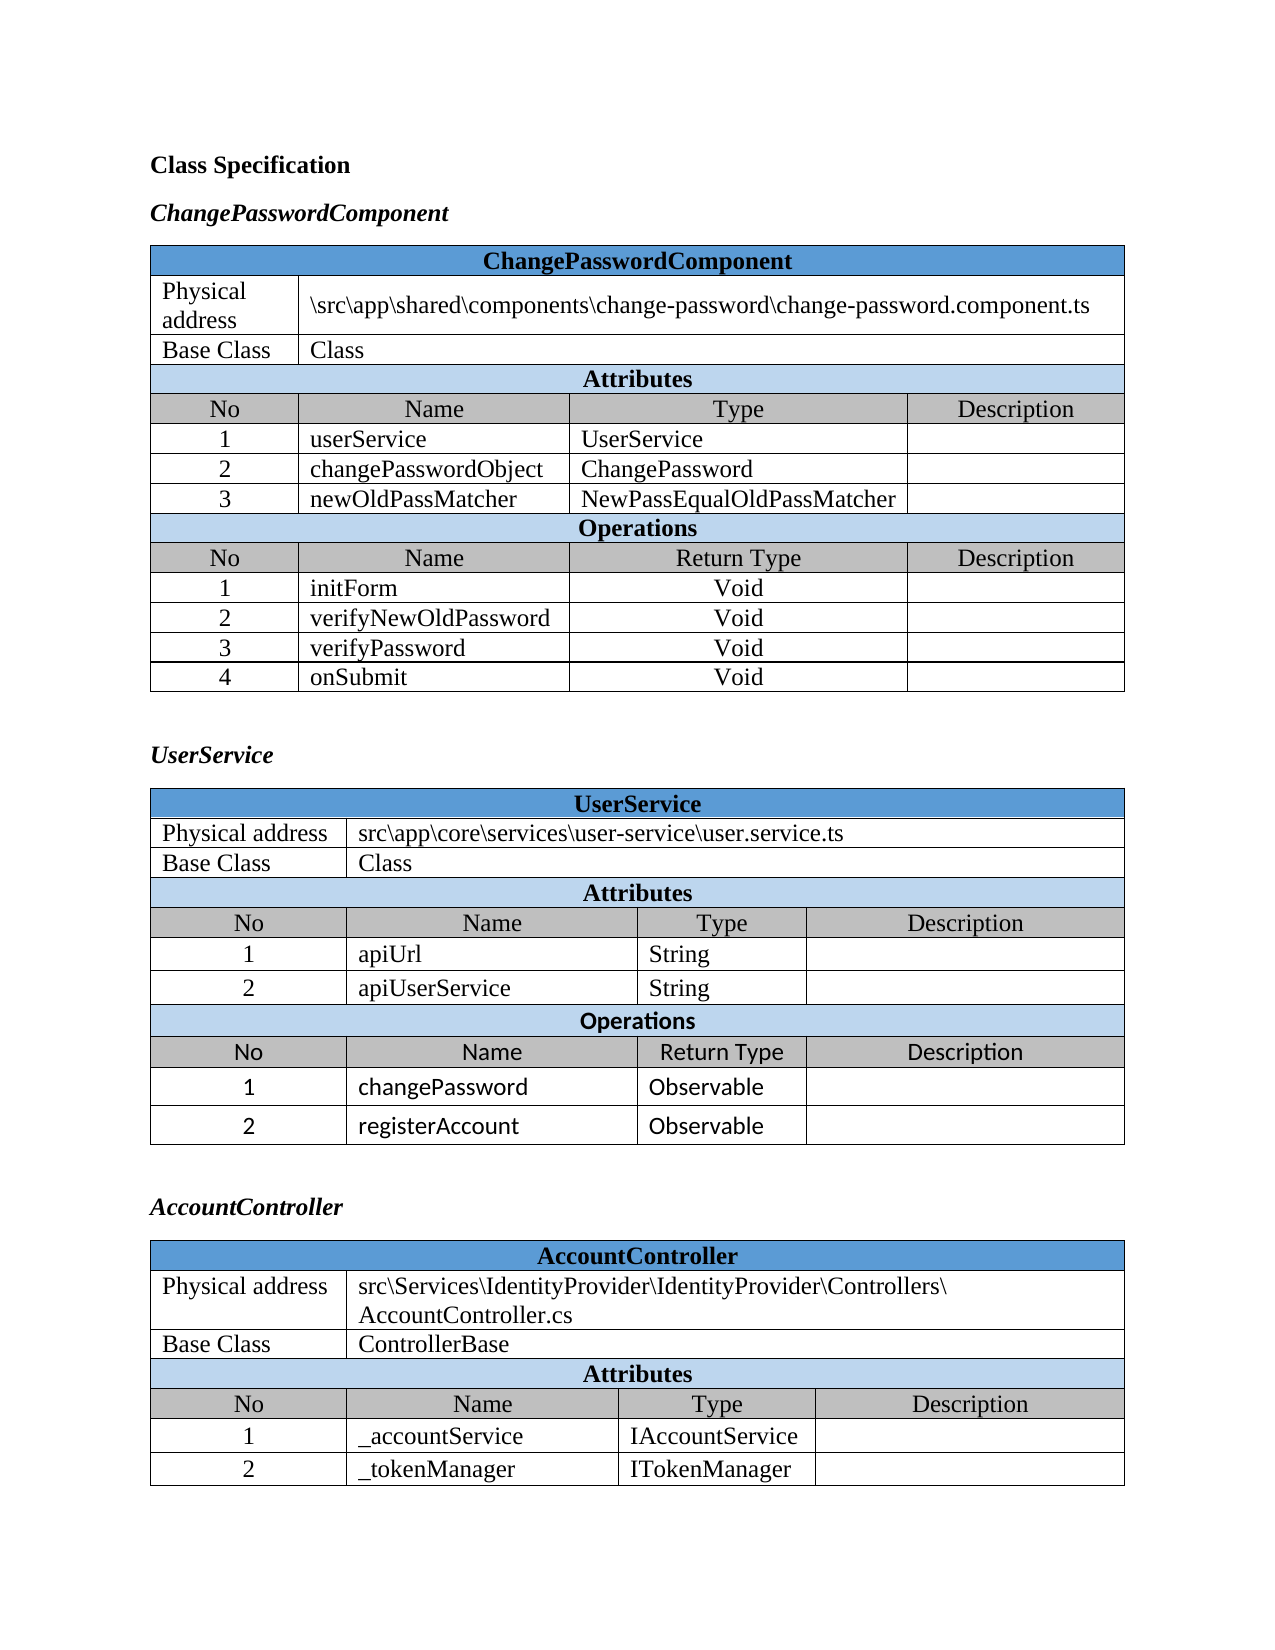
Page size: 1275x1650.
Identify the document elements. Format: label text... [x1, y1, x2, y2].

table_cell [908, 603, 1124, 632]
table_header AccountController [151, 1241, 1124, 1270]
table_cell verifyNewOldPassword [299, 603, 569, 632]
table_cell Operations [151, 1005, 1124, 1036]
table_cell Void [570, 633, 907, 661]
table_cell Base Class [151, 335, 298, 363]
table_cell Attributes [151, 365, 1124, 393]
table_cell changePassword [347, 1068, 637, 1105]
table_cell [908, 663, 1124, 691]
table_cell changePasswordObject [299, 454, 569, 483]
table_cell Name [299, 394, 569, 423]
table_cell ITokenManager [619, 1453, 815, 1485]
table_cell [816, 1453, 1124, 1485]
table_cell Type [570, 394, 907, 423]
table_cell [908, 633, 1124, 661]
table_cell [816, 1419, 1124, 1452]
table_cell 1 [151, 573, 298, 602]
table_cell [807, 971, 1124, 1004]
table_cell No [151, 543, 298, 572]
table_cell String [638, 938, 806, 970]
text AccountController [150, 1192, 1125, 1221]
table_cell Name [347, 908, 637, 937]
table_cell Description [816, 1389, 1124, 1418]
table_cell Void [570, 603, 907, 632]
table_cell verifyPassword [299, 633, 569, 661]
table_cell 1 [151, 1419, 346, 1452]
table_cell IAccountService [619, 1419, 815, 1452]
table_cell Type [638, 908, 806, 937]
table_cell Physical address [151, 276, 298, 334]
table_cell Description [908, 543, 1124, 572]
table_cell Attributes [151, 1359, 1124, 1388]
table_cell Description [807, 908, 1124, 937]
table_cell ChangePassword [570, 454, 907, 483]
table_cell Name [299, 543, 569, 572]
text Class Specification [150, 150, 1125, 179]
table_cell src\Services\IdentityProvider\IdentityProvider\Controllers\ AccountController.cs [347, 1271, 1124, 1328]
table_cell Attributes [151, 878, 1124, 907]
table_cell 2 [151, 454, 298, 483]
table_cell Physical address [151, 1271, 346, 1328]
table_cell [908, 573, 1124, 602]
table_cell \src\app\shared\components\change-password\change-password.component.ts [299, 276, 1124, 334]
table_cell Name [347, 1389, 618, 1418]
table_cell Observable [638, 1106, 806, 1144]
table_cell Description [807, 1037, 1124, 1067]
table_cell _accountService [347, 1419, 618, 1452]
table_cell No [151, 394, 298, 423]
text UserService [150, 740, 1125, 769]
table_header ChangePasswordComponent [151, 246, 1124, 275]
table_cell No [151, 908, 346, 937]
table_cell Void [570, 663, 907, 691]
table_cell NewPassEqualOldPassMatcher [570, 484, 907, 512]
table_cell Return Type [570, 543, 907, 572]
table_cell Return Type [638, 1037, 806, 1067]
table_cell ControllerBase [347, 1330, 1124, 1358]
table_cell _tokenManager [347, 1453, 618, 1485]
table_cell String [638, 971, 806, 1004]
table_cell 1 [151, 938, 346, 970]
text ChangePasswordComponent [150, 198, 1125, 226]
table_cell registerAccount [347, 1106, 637, 1144]
table_cell 2 [151, 1106, 346, 1144]
table_cell [908, 484, 1124, 512]
table_cell 3 [151, 633, 298, 661]
table_cell [807, 1068, 1124, 1105]
table_cell Type [619, 1389, 815, 1418]
table_cell UserService [570, 424, 907, 453]
table_cell 4 [151, 663, 298, 691]
table_cell Operations [151, 514, 1124, 542]
table_cell Observable [638, 1068, 806, 1105]
table_cell 3 [151, 484, 298, 512]
table_cell [908, 454, 1124, 483]
table_cell apiUrl [347, 938, 637, 970]
table_cell userService [299, 424, 569, 453]
table_cell [807, 938, 1124, 970]
table_cell No [151, 1389, 346, 1418]
table_cell Base Class [151, 1330, 346, 1358]
table_cell Void [570, 573, 907, 602]
table_cell apiUserService [347, 971, 637, 1004]
table_cell Name [347, 1037, 637, 1067]
table_cell 2 [151, 1453, 346, 1485]
table_header UserService [151, 789, 1124, 817]
table_cell Physical address [151, 819, 346, 847]
table_cell 1 [151, 424, 298, 453]
table_cell initForm [299, 573, 569, 602]
table_cell 1 [151, 1068, 346, 1105]
table_cell Base Class [151, 848, 346, 877]
table_cell 2 [151, 971, 346, 1004]
table_cell 2 [151, 603, 298, 632]
table_cell No [151, 1037, 346, 1067]
table_cell [908, 424, 1124, 453]
table_cell newOldPassMatcher [299, 484, 569, 512]
table_cell Class [299, 335, 1124, 363]
table_cell Class [347, 848, 1124, 877]
table_cell [807, 1106, 1124, 1144]
table_cell onSubmit [299, 663, 569, 691]
table_cell src\app\core\services\user-service\user.service.ts [347, 819, 1124, 847]
table_cell Description [908, 394, 1124, 423]
